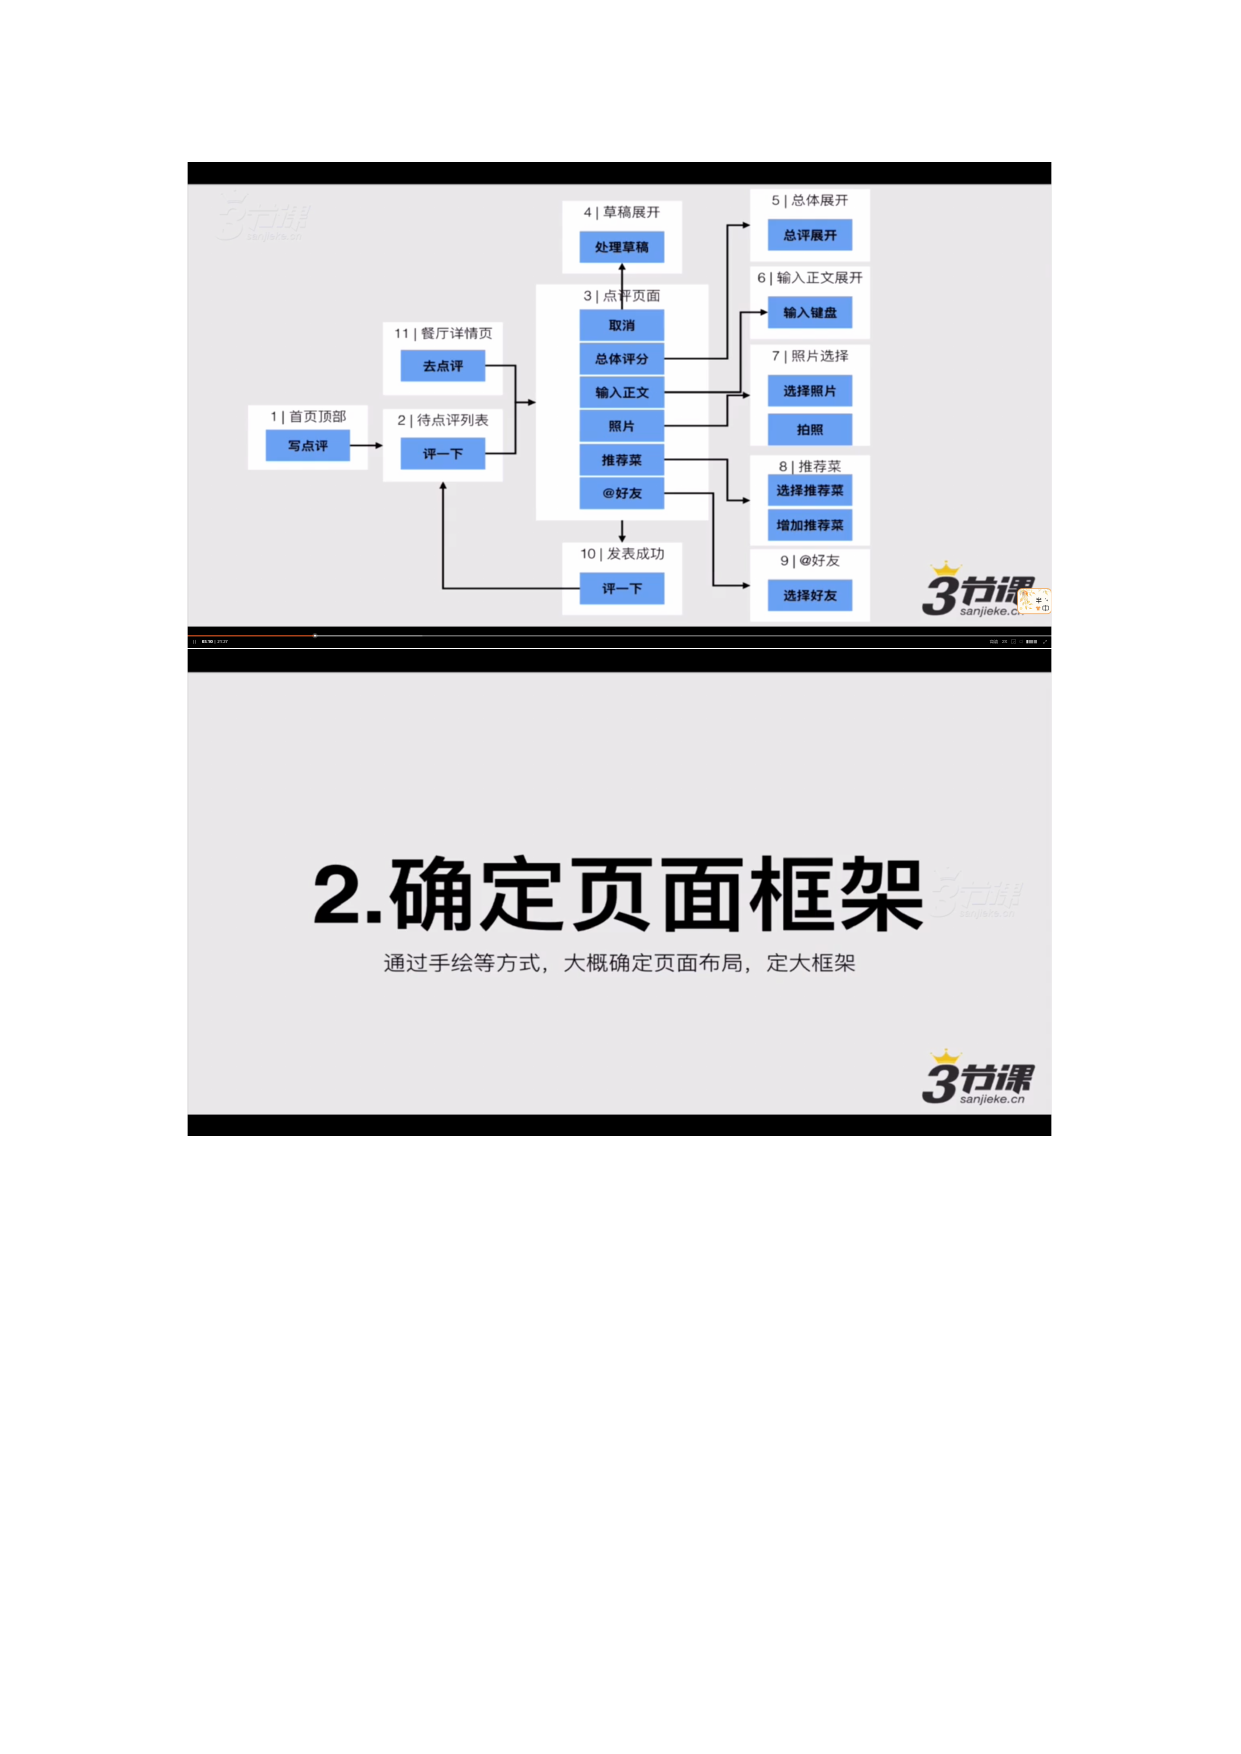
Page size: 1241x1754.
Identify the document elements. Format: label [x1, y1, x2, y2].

picture [187, 162, 1052, 648]
picture [187, 649, 1052, 1136]
